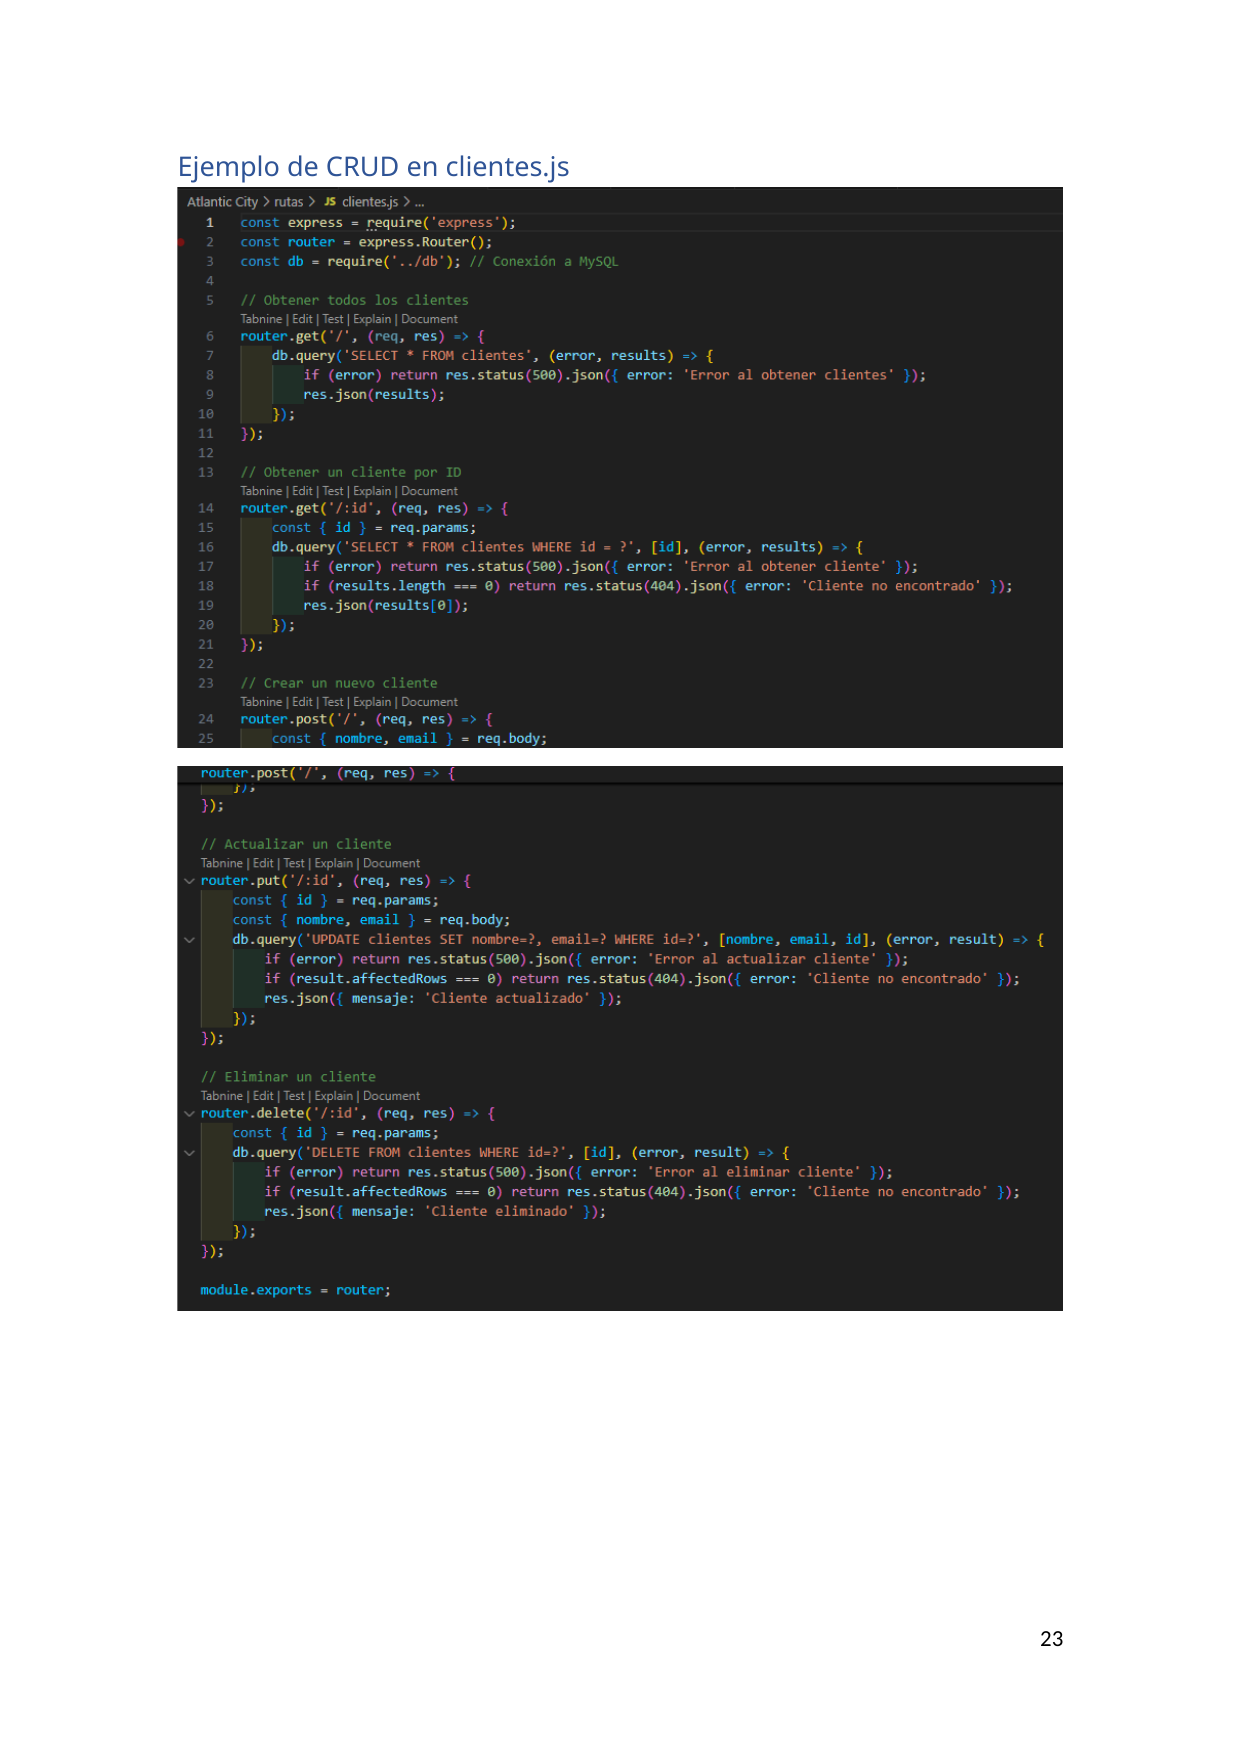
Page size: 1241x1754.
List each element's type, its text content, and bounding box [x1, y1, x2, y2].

picture [177, 187, 1063, 748]
subtitle Ejemplo de CRUD en clientes.js [177, 148, 1063, 184]
picture [177, 766, 1063, 1311]
